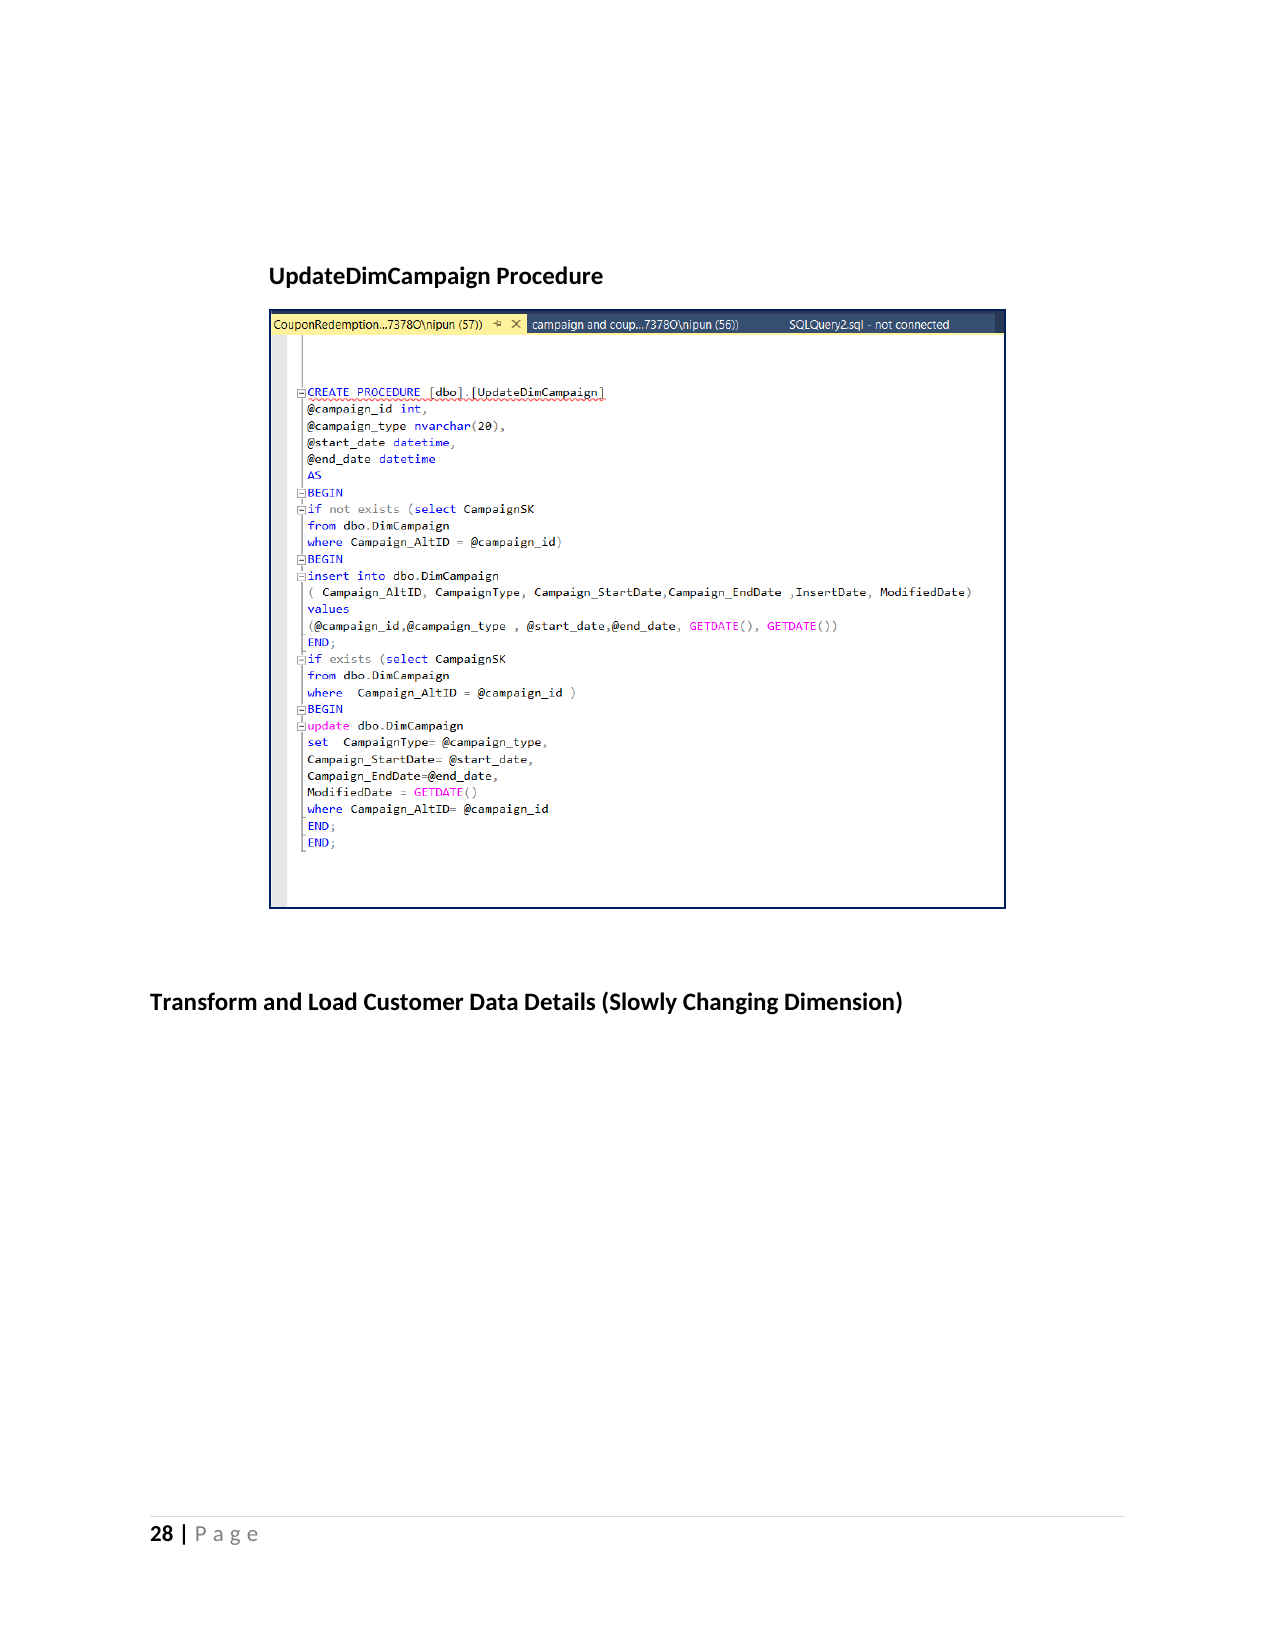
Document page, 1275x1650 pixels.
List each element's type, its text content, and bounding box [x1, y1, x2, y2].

text UpdateDimCampaign Procedure [150, 260, 1125, 291]
picture [271, 311, 1004, 907]
text Transform and Load Customer Data Details (Slowly Changing Dimension) [150, 986, 1125, 1017]
